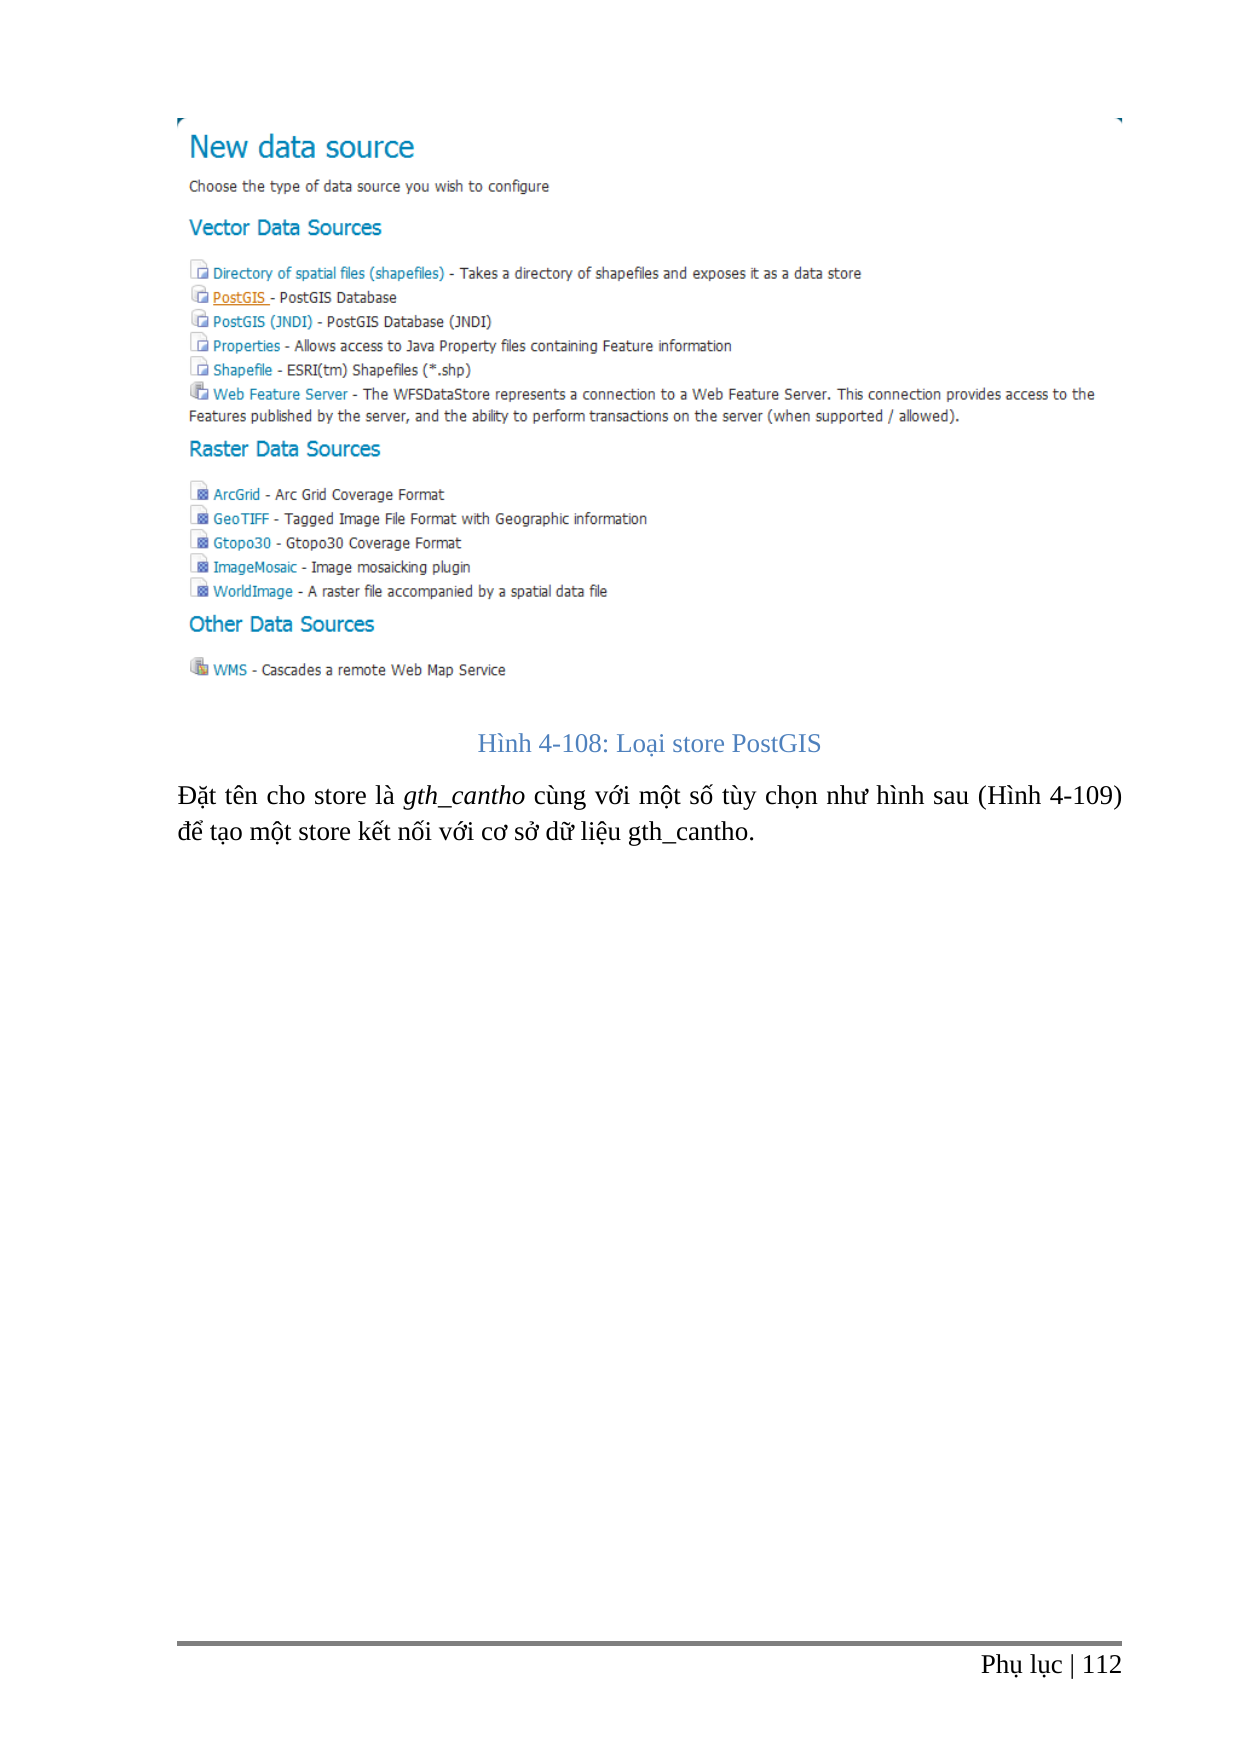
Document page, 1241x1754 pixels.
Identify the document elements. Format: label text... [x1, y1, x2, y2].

picture [177, 118, 1123, 702]
